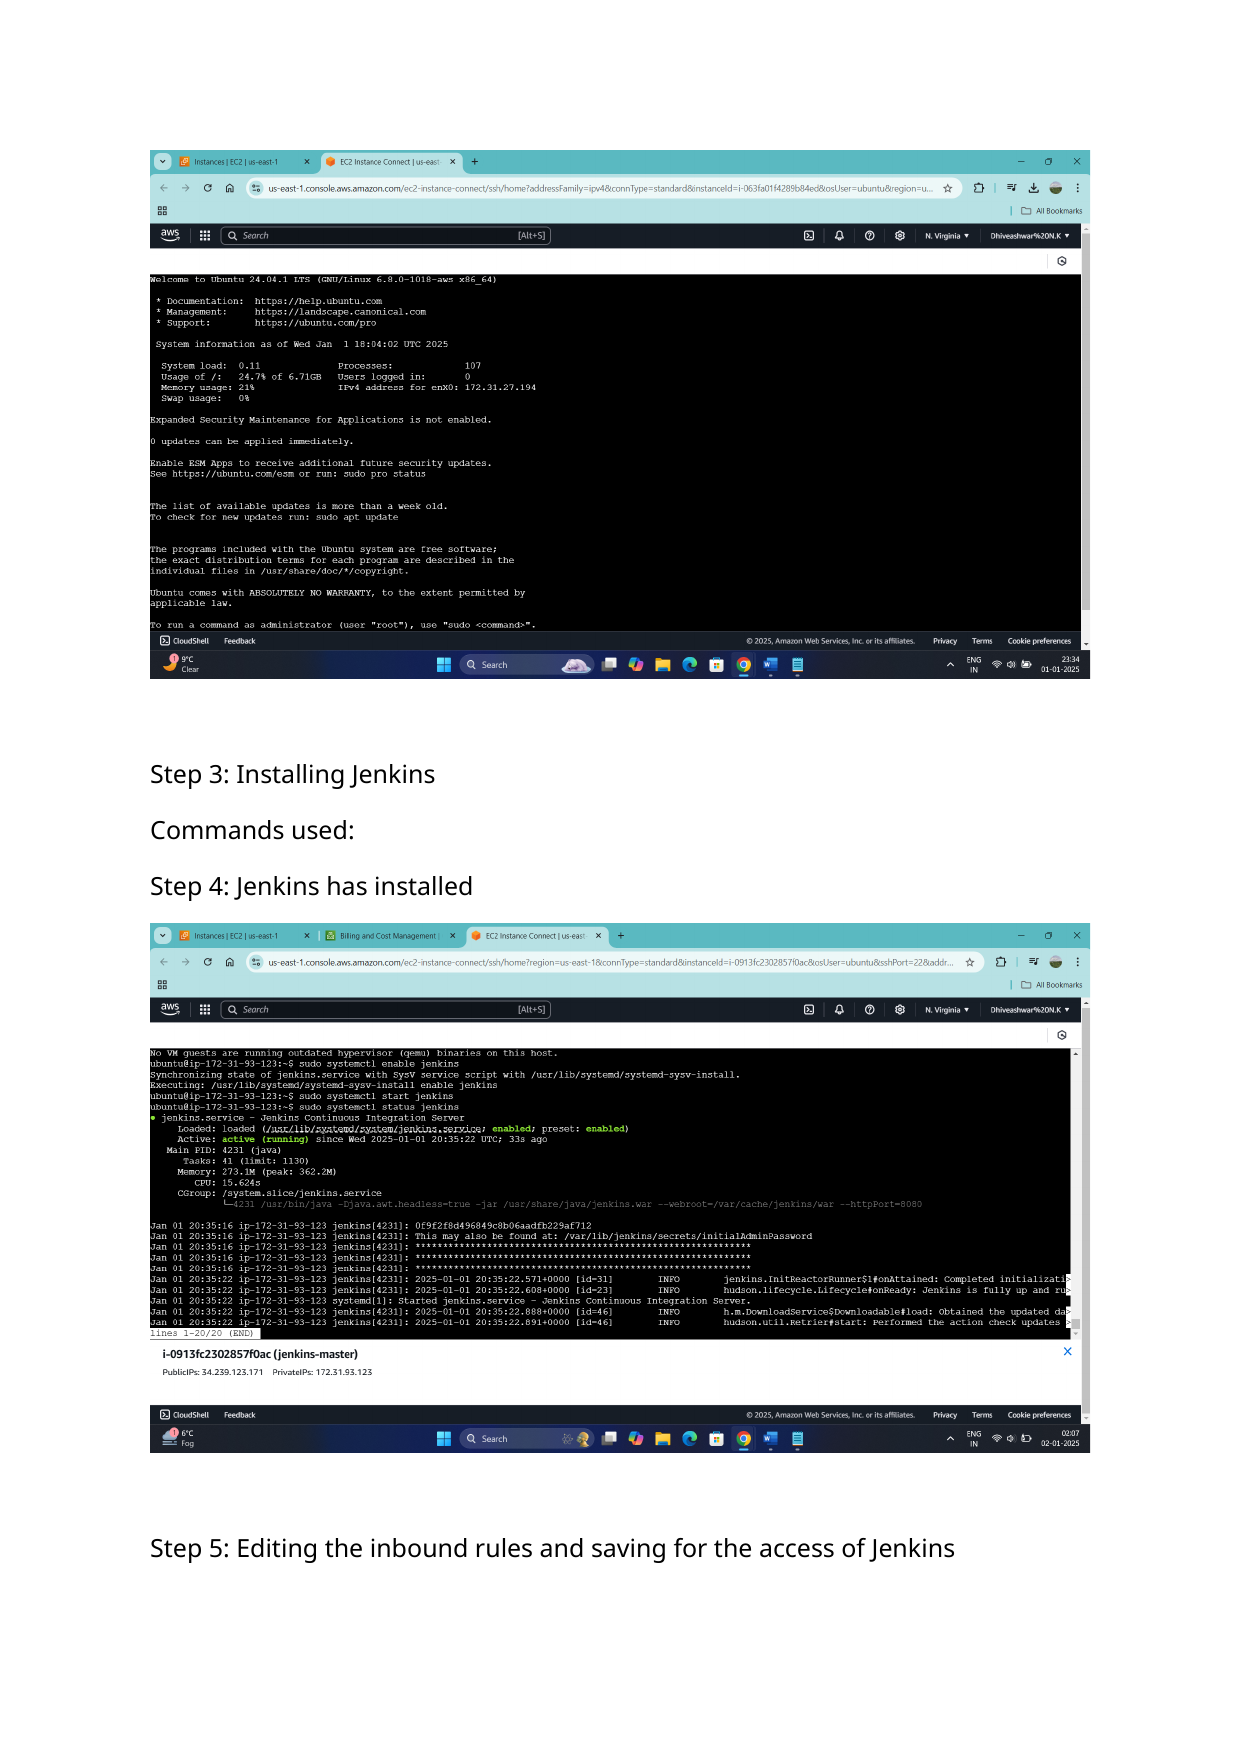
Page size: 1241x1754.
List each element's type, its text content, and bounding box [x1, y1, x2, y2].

text Commands used: [150, 812, 1090, 846]
picture [150, 150, 1091, 679]
text Step 3: Installing Jenkins [150, 756, 1090, 791]
text Step 4: Jenkins has installed [150, 868, 1090, 902]
text Step 5: Editing the inbound rules and saving for the access of Jenkins [150, 1530, 1090, 1564]
picture [150, 923, 1091, 1453]
